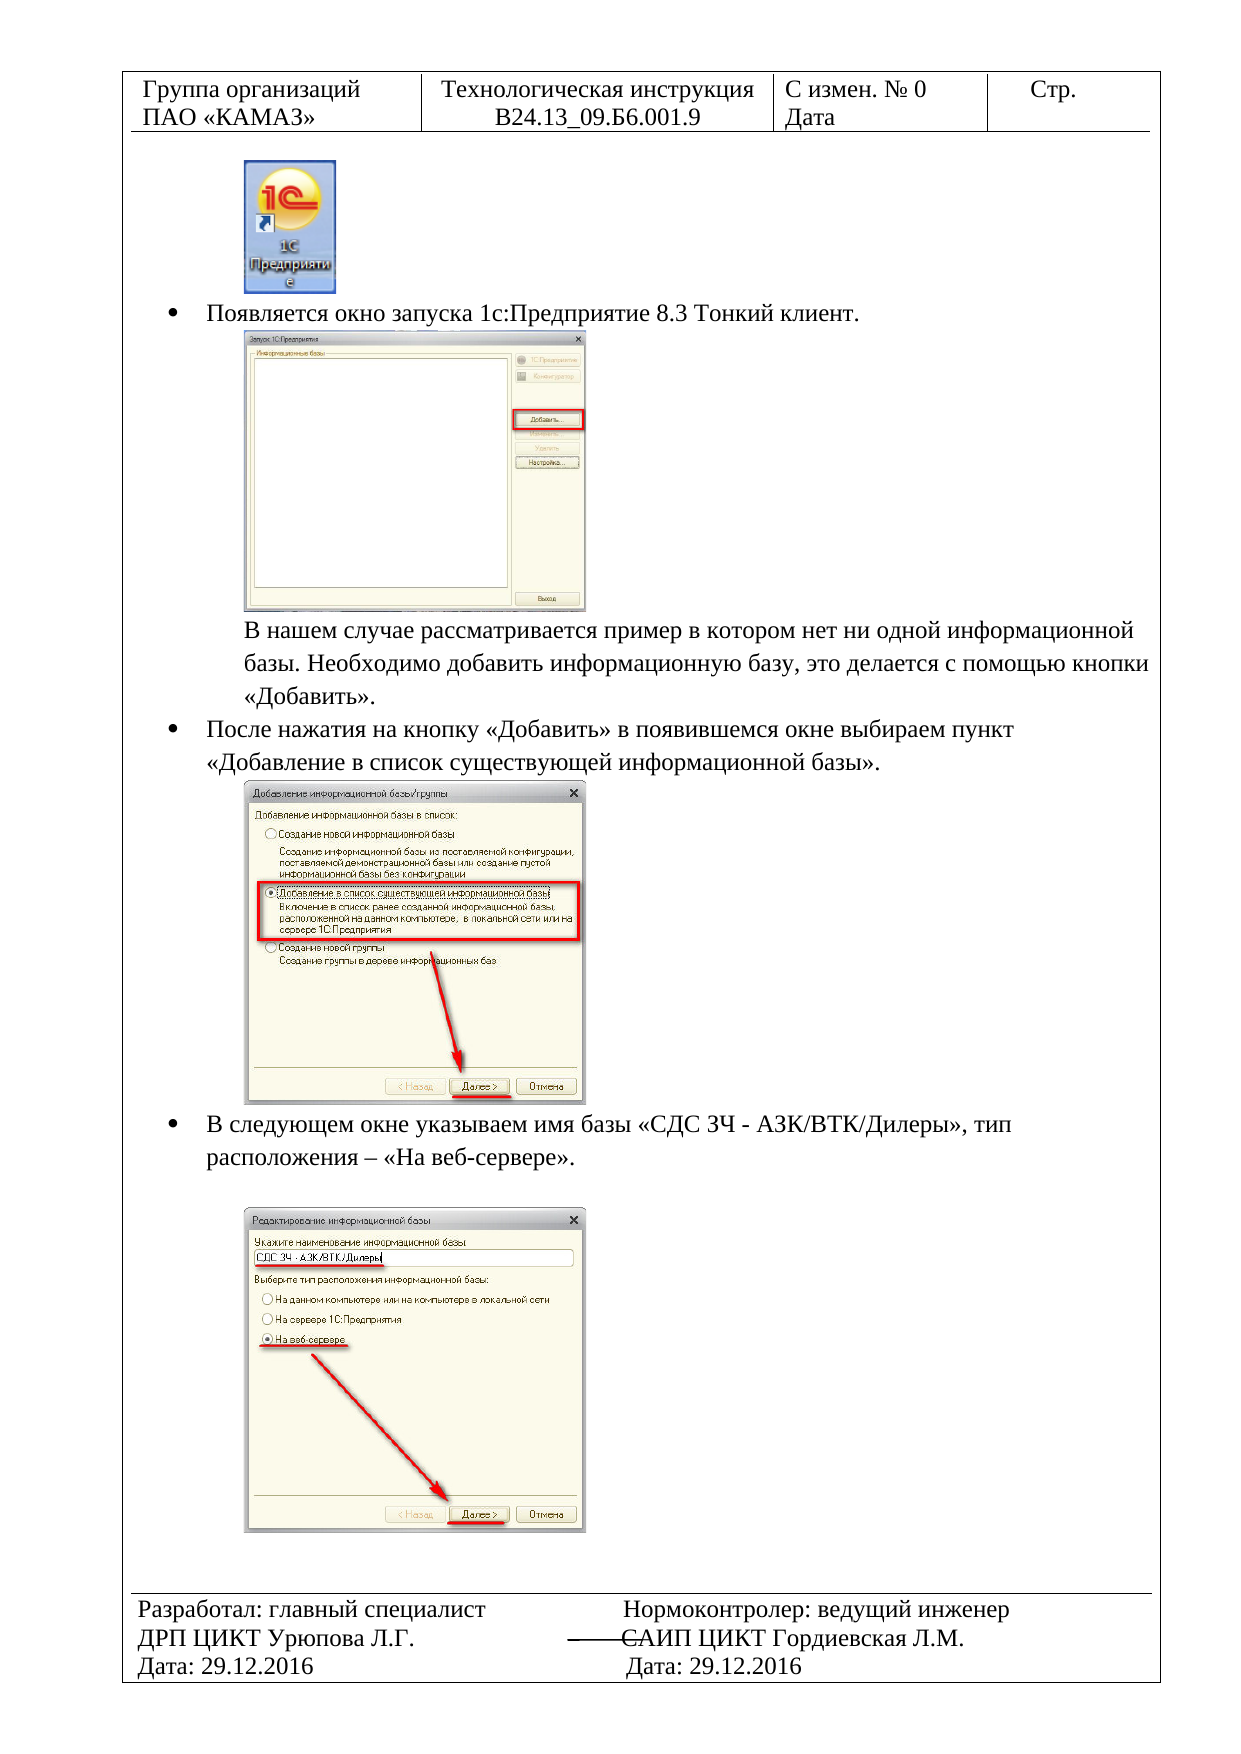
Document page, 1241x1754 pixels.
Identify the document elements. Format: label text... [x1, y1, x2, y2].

list В нашем случае рассматривается пример в котором нет ни одной информационной базы. Необходимо добавить информационную базу, это делается с помощью кнопки «Добавить». [244, 615, 1152, 710]
picture [243, 330, 587, 612]
list В следующем окне указываем имя базы «СДС ЗЧ - АЗК/ВТК/Дилеры», тип расположения – «На веб-сервере». [169, 1109, 1152, 1171]
picture [243, 160, 337, 294]
picture [243, 780, 587, 1105]
picture [243, 1207, 587, 1533]
list После нажатия на кнопку «Добавить» в появившемся окне выбираем пункт «Добавление в список существующей информационной базы». [169, 714, 1152, 776]
list Появляется окно запуска 1с:Предприятие 8.3 Тонкий клиент. [169, 298, 1152, 327]
